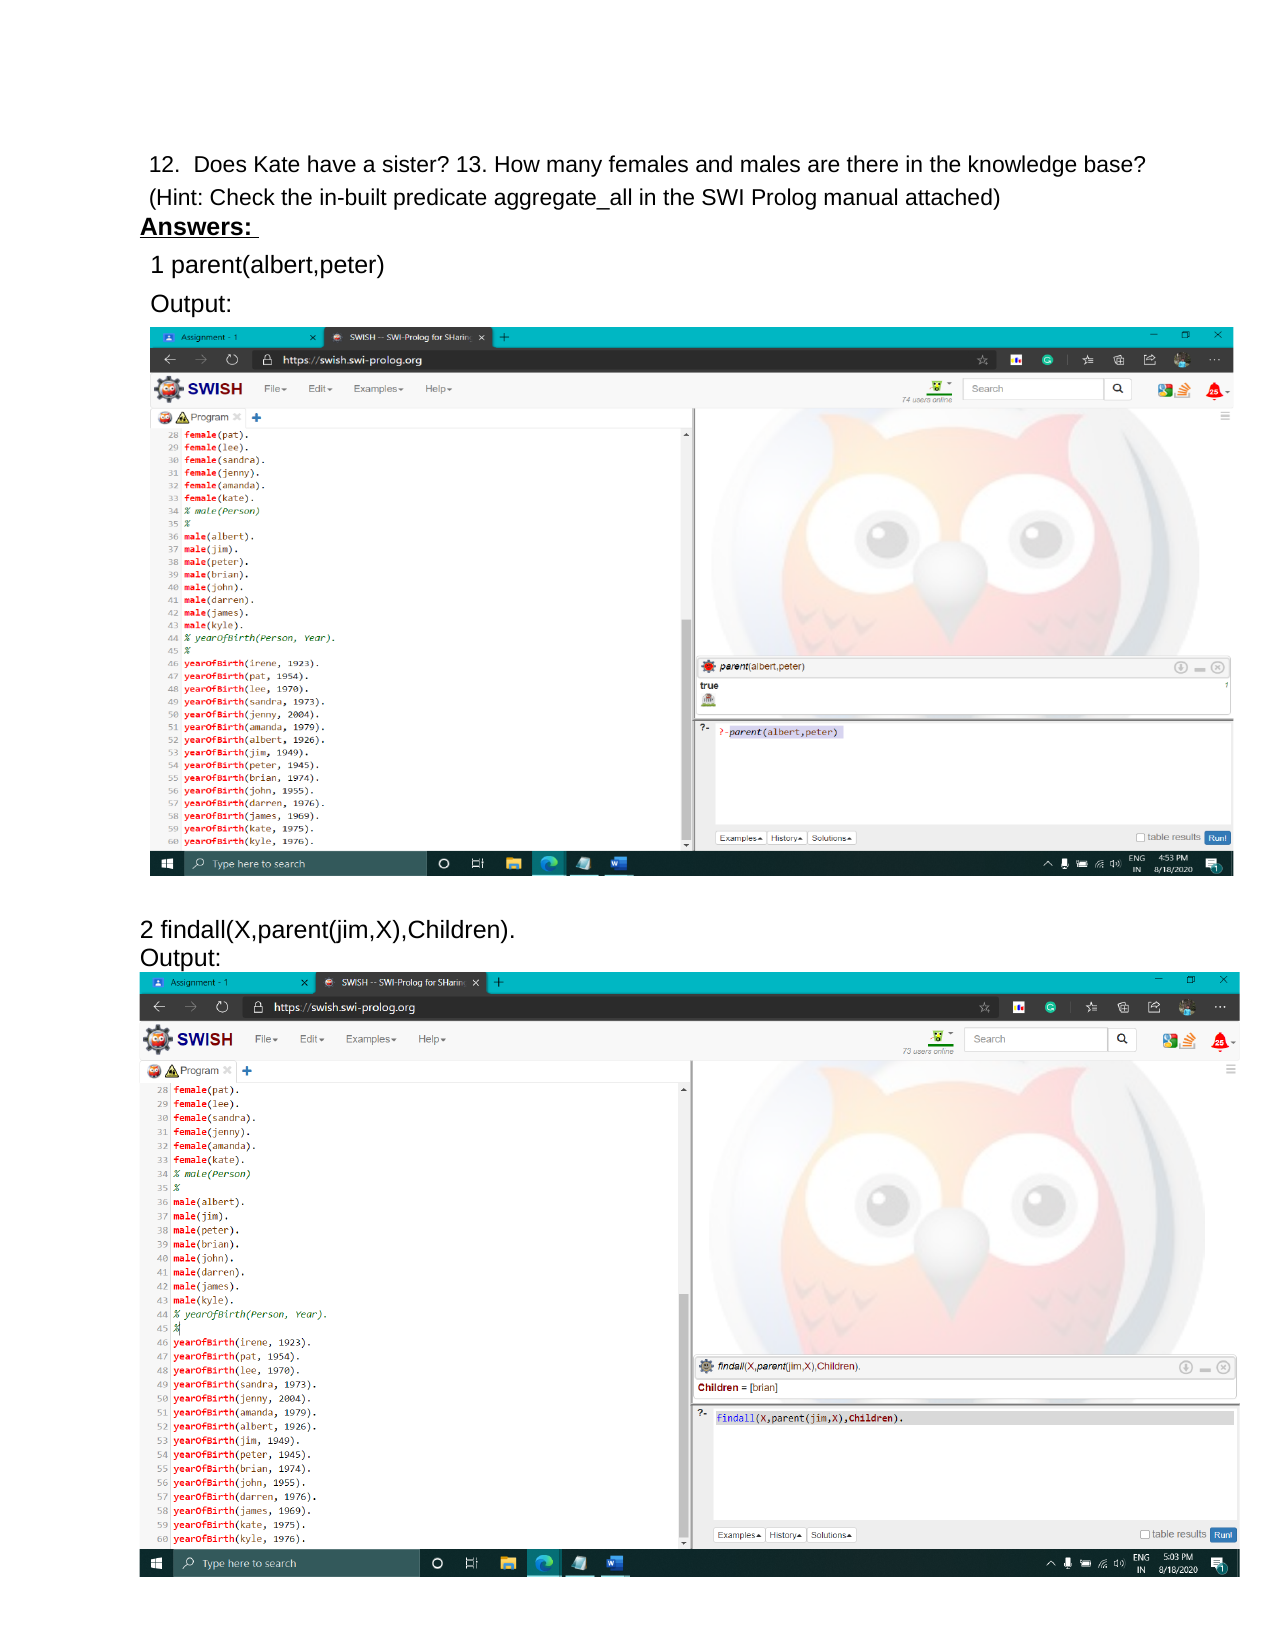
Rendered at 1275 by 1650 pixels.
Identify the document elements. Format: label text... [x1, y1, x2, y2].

picture [150, 327, 1234, 876]
text Output: [139, 943, 1261, 972]
list Does Kate have a sister? 13. How many females and males are there in the knowledge base? [148, 151, 1261, 177]
text Answers: [139, 212, 1261, 241]
text Output: [150, 289, 1261, 318]
text 1 parent(albert,peter) [150, 250, 1261, 279]
text 2 findall(X,parent(jim,X),Children). [139, 914, 1261, 943]
picture [139, 972, 1240, 1577]
text (Hint: Check the in-built predicate aggregate_all in the SWI Prolog manual attached) [148, 183, 1261, 210]
